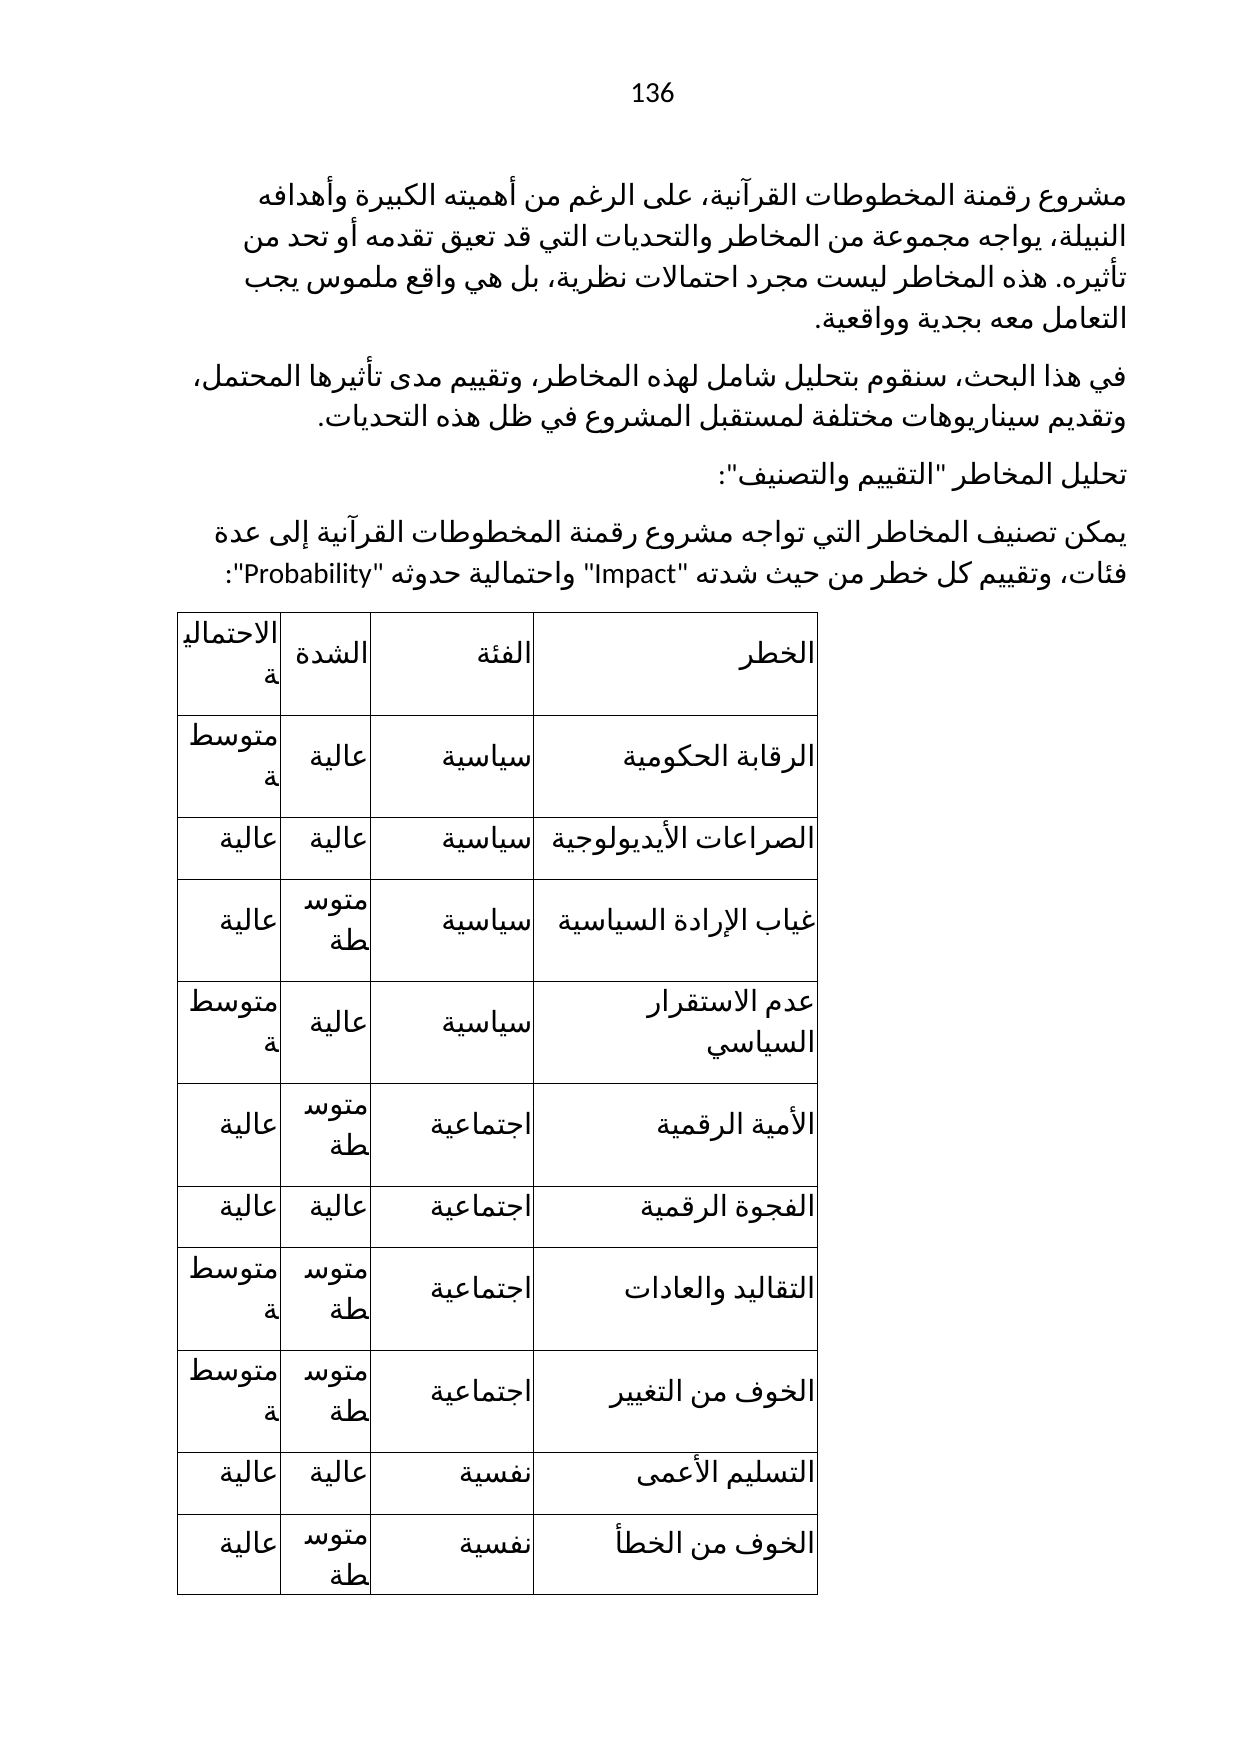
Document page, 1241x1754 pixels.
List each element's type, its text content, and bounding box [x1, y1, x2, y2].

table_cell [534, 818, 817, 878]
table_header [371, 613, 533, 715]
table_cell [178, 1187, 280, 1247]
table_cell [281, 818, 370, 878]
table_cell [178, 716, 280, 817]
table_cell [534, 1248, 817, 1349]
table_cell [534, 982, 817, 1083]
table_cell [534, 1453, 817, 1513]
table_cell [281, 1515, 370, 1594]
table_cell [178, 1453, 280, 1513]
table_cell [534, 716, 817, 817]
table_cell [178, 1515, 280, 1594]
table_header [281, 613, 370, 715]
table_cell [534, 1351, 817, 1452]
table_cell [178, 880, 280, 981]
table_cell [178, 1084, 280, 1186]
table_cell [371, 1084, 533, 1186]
text مشروع رقمنة المخطوطات القرآنية، على الرغم من أهميته الكبيرة وأهدافه النبيلة، يواجه مجموعة من المخاطر والتحديات التي قد تعيق تقدمه أو تحد من تأثيره. هذه المخاطر ليست مجرد احتمالات نظرية، بل هي واقع ملموس يجب التعامل معه بجدية وواقعية. [177, 177, 1128, 336]
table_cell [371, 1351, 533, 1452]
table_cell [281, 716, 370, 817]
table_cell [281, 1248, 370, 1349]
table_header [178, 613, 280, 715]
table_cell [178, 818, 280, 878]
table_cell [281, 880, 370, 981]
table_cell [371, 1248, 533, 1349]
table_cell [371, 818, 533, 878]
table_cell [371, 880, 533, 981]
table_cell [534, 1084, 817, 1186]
text يمكن تصنيف المخاطر التي تواجه مشروع رقمنة المخطوطات القرآنية إلى عدة فئات، وتقييم كل خطر من حيث شدته "Impact" واحتمالية حدوثه "Probability": [177, 514, 1128, 590]
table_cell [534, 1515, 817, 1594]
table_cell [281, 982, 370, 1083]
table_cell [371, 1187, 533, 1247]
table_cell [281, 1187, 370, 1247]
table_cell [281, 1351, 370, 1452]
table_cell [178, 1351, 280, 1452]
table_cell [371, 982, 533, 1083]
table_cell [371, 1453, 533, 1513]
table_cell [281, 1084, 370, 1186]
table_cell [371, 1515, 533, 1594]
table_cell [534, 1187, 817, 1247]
text تحليل المخاطر "التقييم والتصنيف": [177, 456, 1128, 492]
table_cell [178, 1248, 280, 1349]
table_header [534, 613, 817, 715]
text في هذا البحث، سنقوم بتحليل شامل لهذه المخاطر، وتقييم مدى تأثيرها المحتمل، وتقديم سيناريوهات مختلفة لمستقبل المشروع في ظل هذه التحديات. [177, 358, 1128, 434]
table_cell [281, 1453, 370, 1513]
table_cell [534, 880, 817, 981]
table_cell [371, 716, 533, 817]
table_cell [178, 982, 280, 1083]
